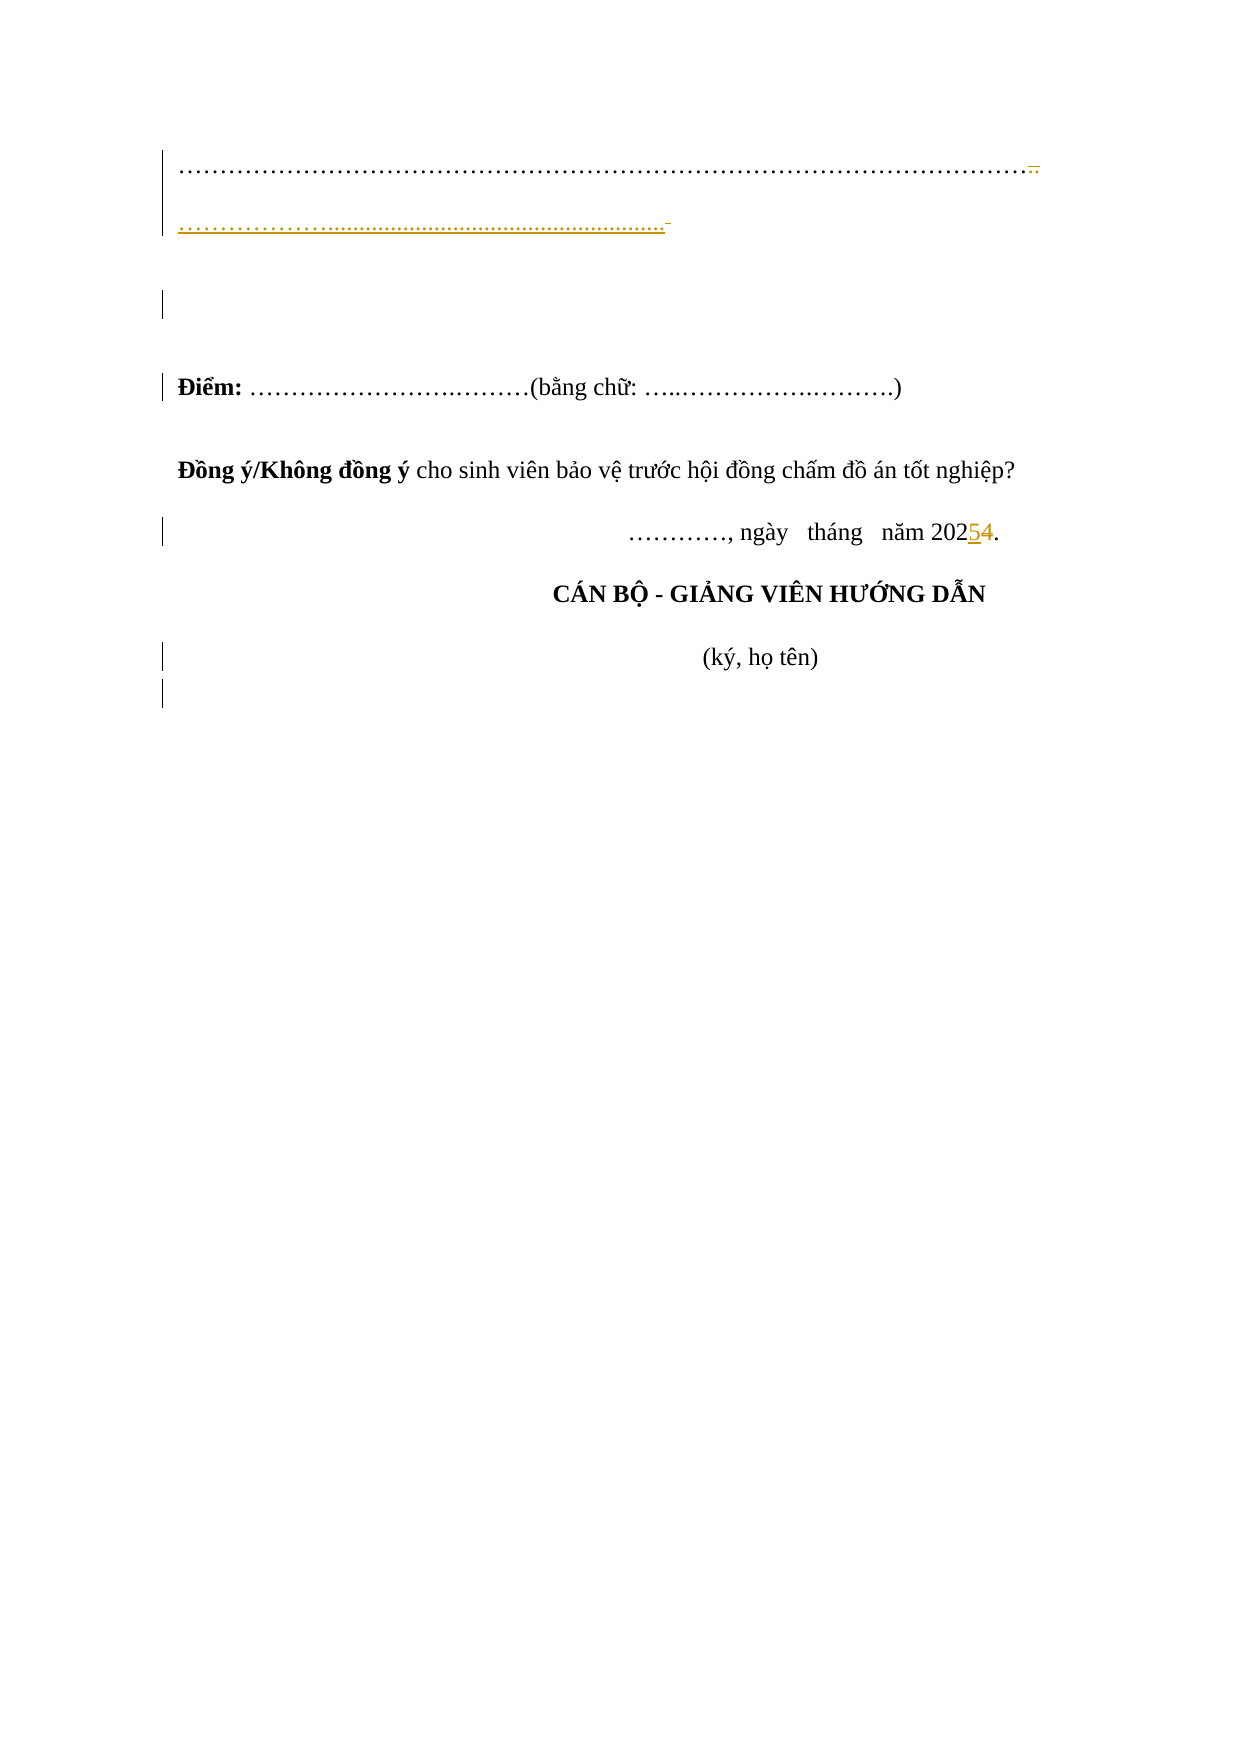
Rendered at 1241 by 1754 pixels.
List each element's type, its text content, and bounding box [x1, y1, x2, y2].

text Đồng ý/Không đồng ý cho sinh viên bảo vệ trước hội đồng chấm đồ án tốt nghiệp? [177, 455, 1122, 484]
text Điểm: …………………….………(bằng chữ: …..…………….……….) [177, 372, 1122, 401]
text ………………………………………………………………………………………… [177, 150, 1122, 236]
text (ký, họ tên) [627, 642, 1122, 671]
text CÁN BỘ - GIẢNG VIÊN HƯỚNG DẪN [402, 579, 1122, 608]
text …………, ngày tháng năm 202. [177, 517, 1122, 546]
